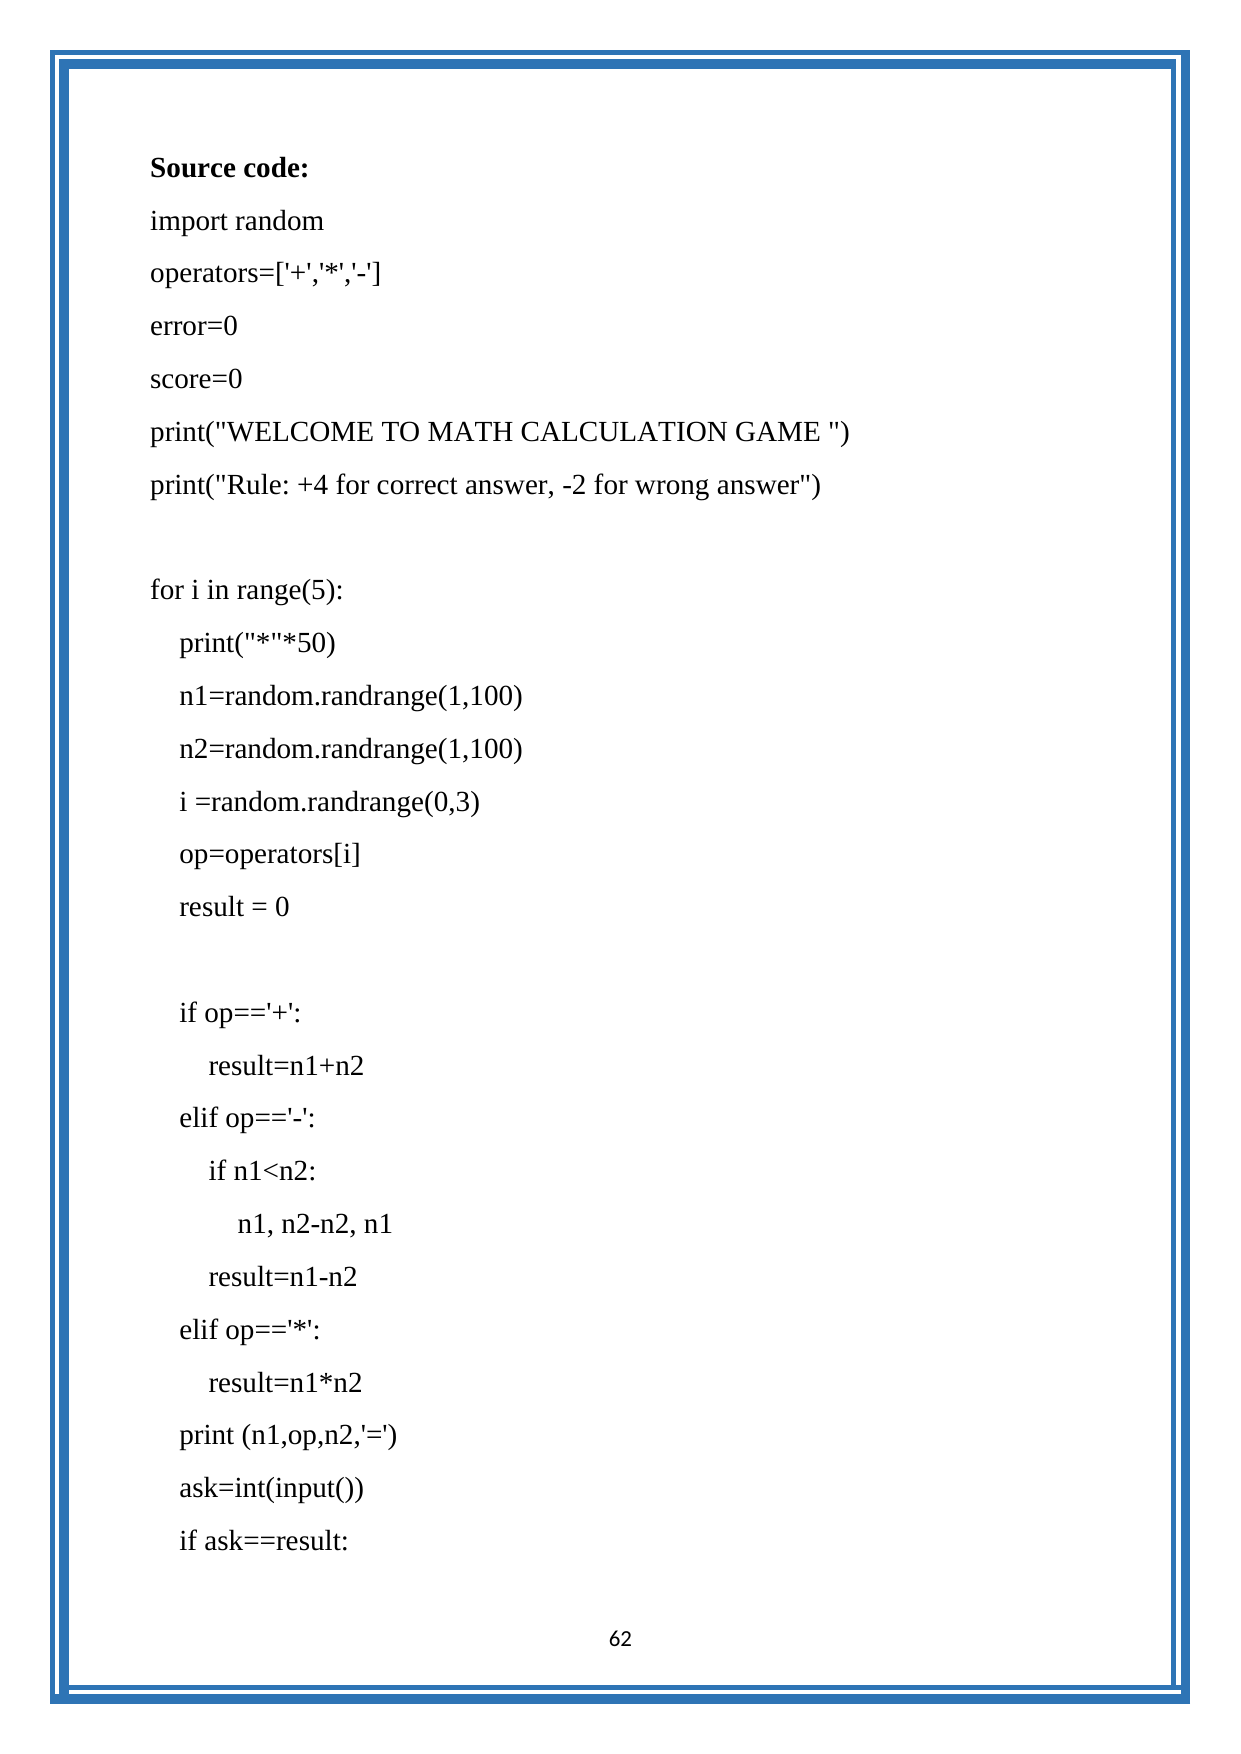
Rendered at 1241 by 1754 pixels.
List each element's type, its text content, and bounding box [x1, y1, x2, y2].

text print("WELCOME TO MATH CALCULATION GAME ") [150, 414, 1090, 448]
text if op=='+': [150, 995, 1090, 1028]
text if n1<n2: [150, 1153, 1090, 1187]
text n1, n2-n2, n1 [150, 1206, 1090, 1240]
text ask=int(input()) [150, 1470, 1090, 1504]
text if ask==result: [150, 1523, 1090, 1557]
text print (n1,op,n2,'=') [150, 1417, 1090, 1451]
text result=n1+n2 [150, 1048, 1090, 1081]
text result=n1-n2 [150, 1259, 1090, 1293]
text elif op=='-': [150, 1101, 1090, 1134]
text i =random.randrange(0,3) [150, 784, 1090, 817]
text n2=random.randrange(1,100) [150, 731, 1090, 764]
text n1=random.randrange(1,100) [150, 678, 1090, 712]
text score=0 [150, 361, 1090, 395]
text Source code: [150, 150, 1090, 183]
text result=n1*n2 [150, 1365, 1090, 1398]
text error=0 [150, 308, 1090, 342]
text print("Rule: +4 for correct answer, -2 for wrong answer") [150, 467, 1090, 500]
text elif op=='*': [150, 1312, 1090, 1345]
text result = 0 [150, 889, 1090, 923]
text for i in range(5): [150, 572, 1090, 606]
text op=operators[i] [150, 837, 1090, 870]
text import random [150, 203, 1090, 236]
text operators=['+','*','-'] [150, 256, 1090, 289]
text print("*"*50) [150, 625, 1090, 659]
